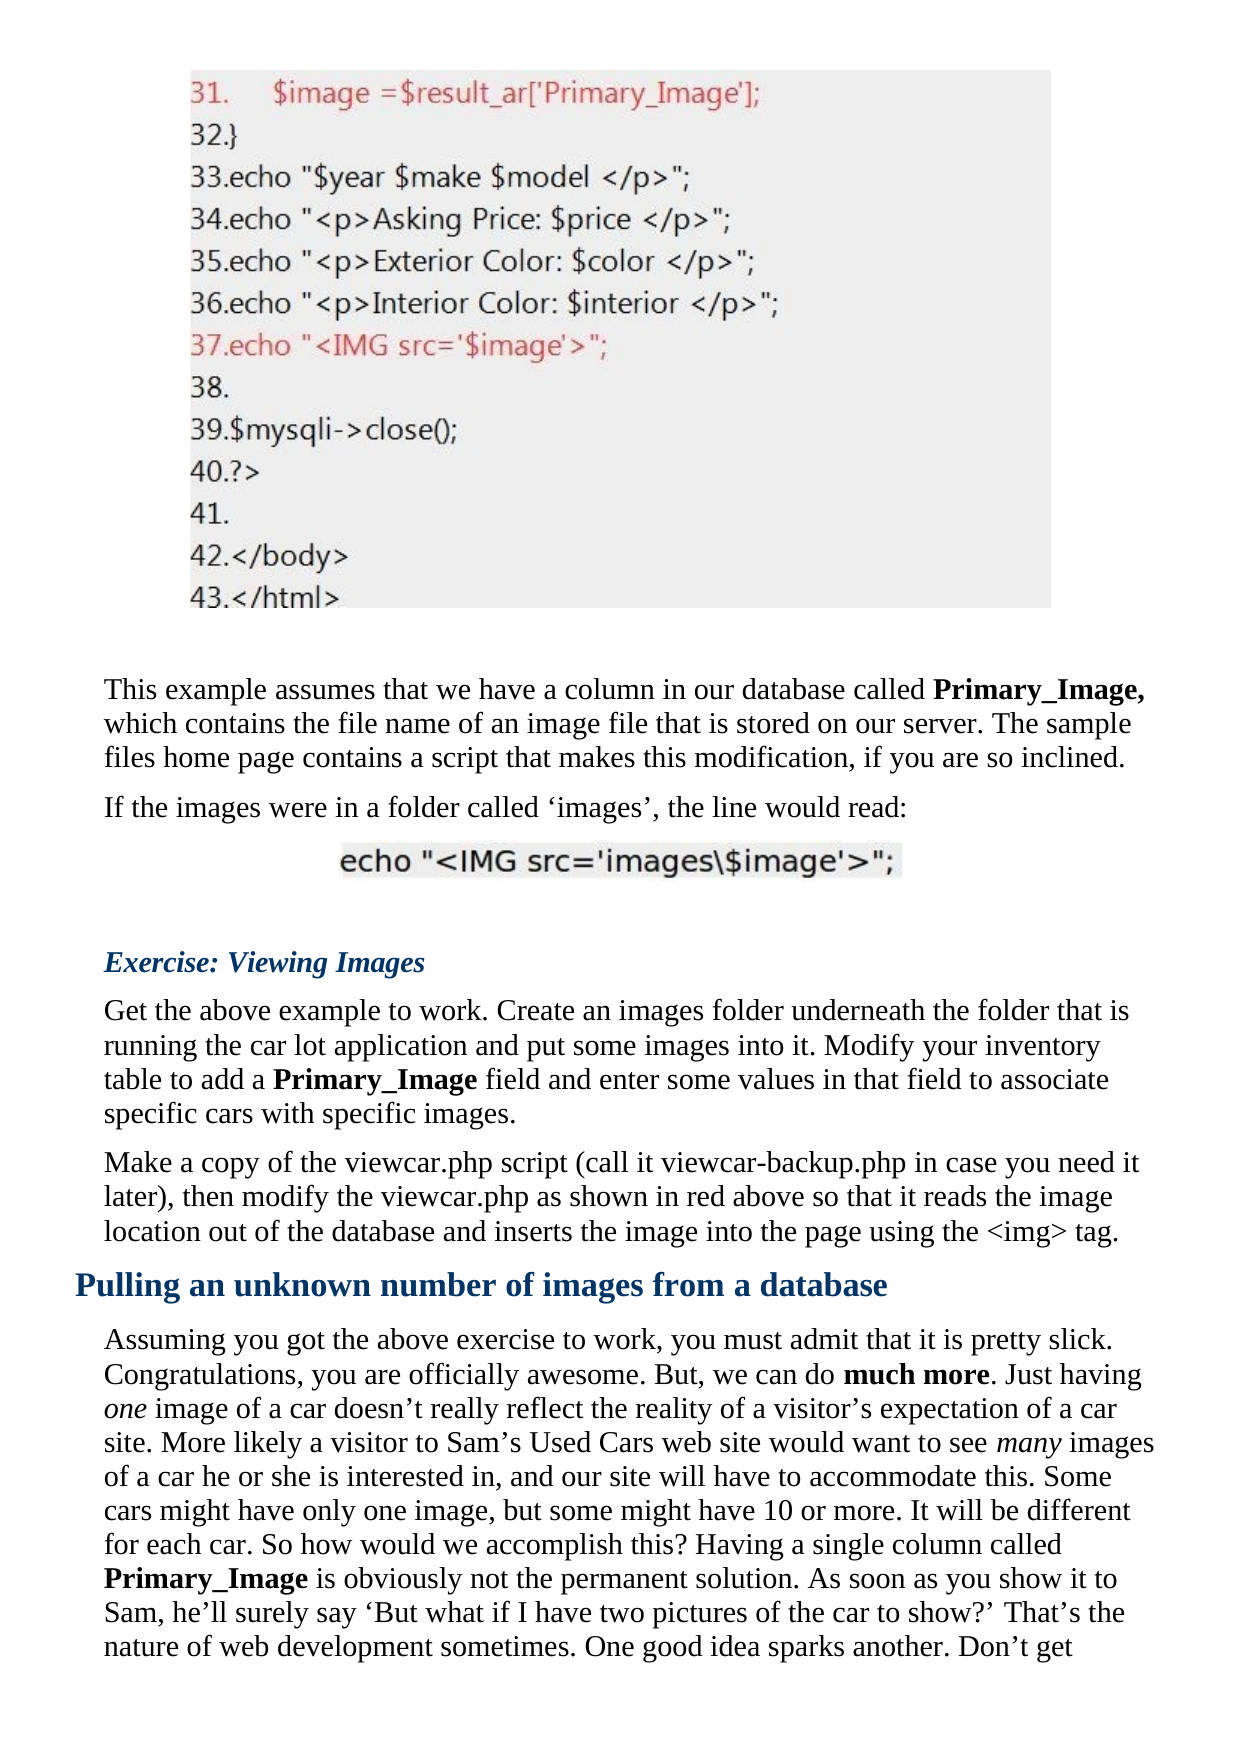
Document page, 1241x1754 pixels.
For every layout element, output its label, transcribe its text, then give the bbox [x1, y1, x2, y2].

text This example assumes that we have a column in our database called Primary_Image, which contains the file name of an image file that is stored on our server. The sample files home page contains a script that makes this modification, if you are so inclined. [103, 672, 1178, 774]
text Assuming you got the above exercise to work, you must admit that it is pretty slick. Congratulations, you are officially awesome. But, we can do much more. Just having one image of a car doesn’t really reflect the reality of a visitor’s expectation of a car site. More likely a visitor to Sam’s Used Cars web site would want to see many images of a car he or she is interested in, and our site will have to accommodate this. Some cars might have only one image, but some might have 10 or more. It will be different for each car. So how would we accomplish this? Having a single column called Primary_Image is obviously not the permanent solution. As soon as you show it to Sam, he’ll surely say ‘But what if I have two pictures of the car to show?’ That’s the nature of web development sometimes. One good idea sparks another. Don’t get [103, 1323, 1164, 1663]
picture [190, 70, 1051, 608]
text Make a copy of the viewcar.php script (call it viewcar-backup.php in case you need it later), then modify the viewcar.php as shown in red above so that it reads the image location out of the database and inserts the image into the page using the <img> tag. [103, 1145, 1178, 1247]
text If the images were in a folder called ‘images’, the line would read: [103, 789, 1178, 824]
subtitle Exercise: Viewing Images [103, 944, 1178, 979]
text Get the above example to work. Create an images folder underneath the folder that is running the car lot application and put some images into it. Modify your inventory table to add a Primary_Image field and enter some values in that field to associate specific cars with specific images. [103, 994, 1164, 1130]
picture [338, 840, 903, 881]
subtitle Pulling an unknown number of images from a database [75, 1264, 1178, 1304]
